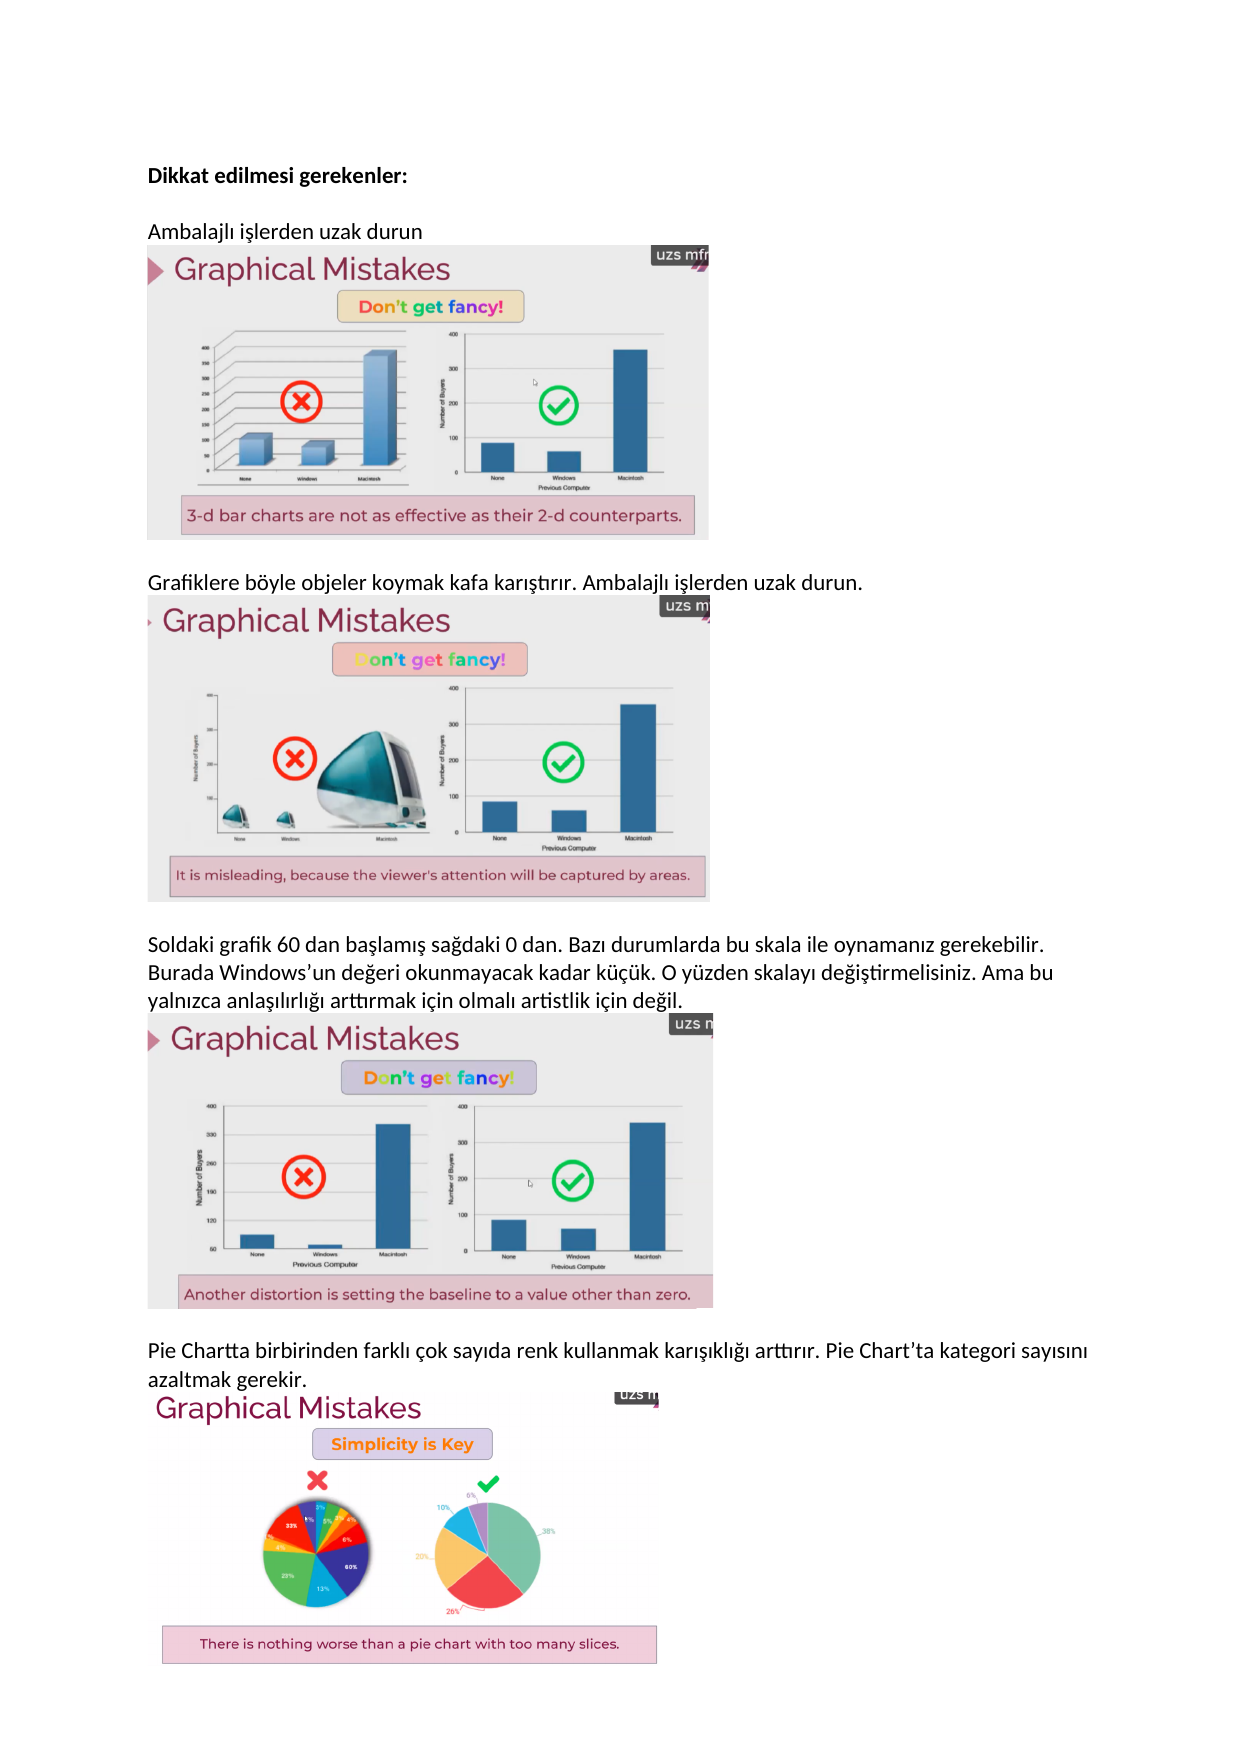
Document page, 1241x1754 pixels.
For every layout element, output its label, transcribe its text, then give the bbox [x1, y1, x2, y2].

text Grafiklere böyle objeler koymak kafa karıştırır. Ambalajlı işlerden uzak durun. [148, 568, 1107, 596]
picture [147, 245, 709, 540]
picture [147, 1013, 714, 1309]
text Dikkat edilmesi gerekenler: [148, 161, 1107, 189]
picture [147, 1392, 659, 1666]
text Soldaki grafik 60 dan başlamış sağdaki 0 dan. Bazı durumlarda bu skala ile oynamanız gerekebilir. Burada Windows’un değeri okunmayacak kadar küçük. O yüzden skalayı değiştirmelisiniz. Ama bu yalnızca anlaşılırlığı arttırmak için olmalı artistlik için değil. [148, 930, 1107, 1014]
picture [147, 595, 710, 902]
text Ambalajlı işlerden uzak durun [148, 217, 1107, 245]
text Pie Chartta birbirinden farklı çok sayıda renk kullanmak karışıklığı arttırır. Pie Chart’ta kategori sayısını azaltmak gerekir. [148, 1337, 1107, 1393]
